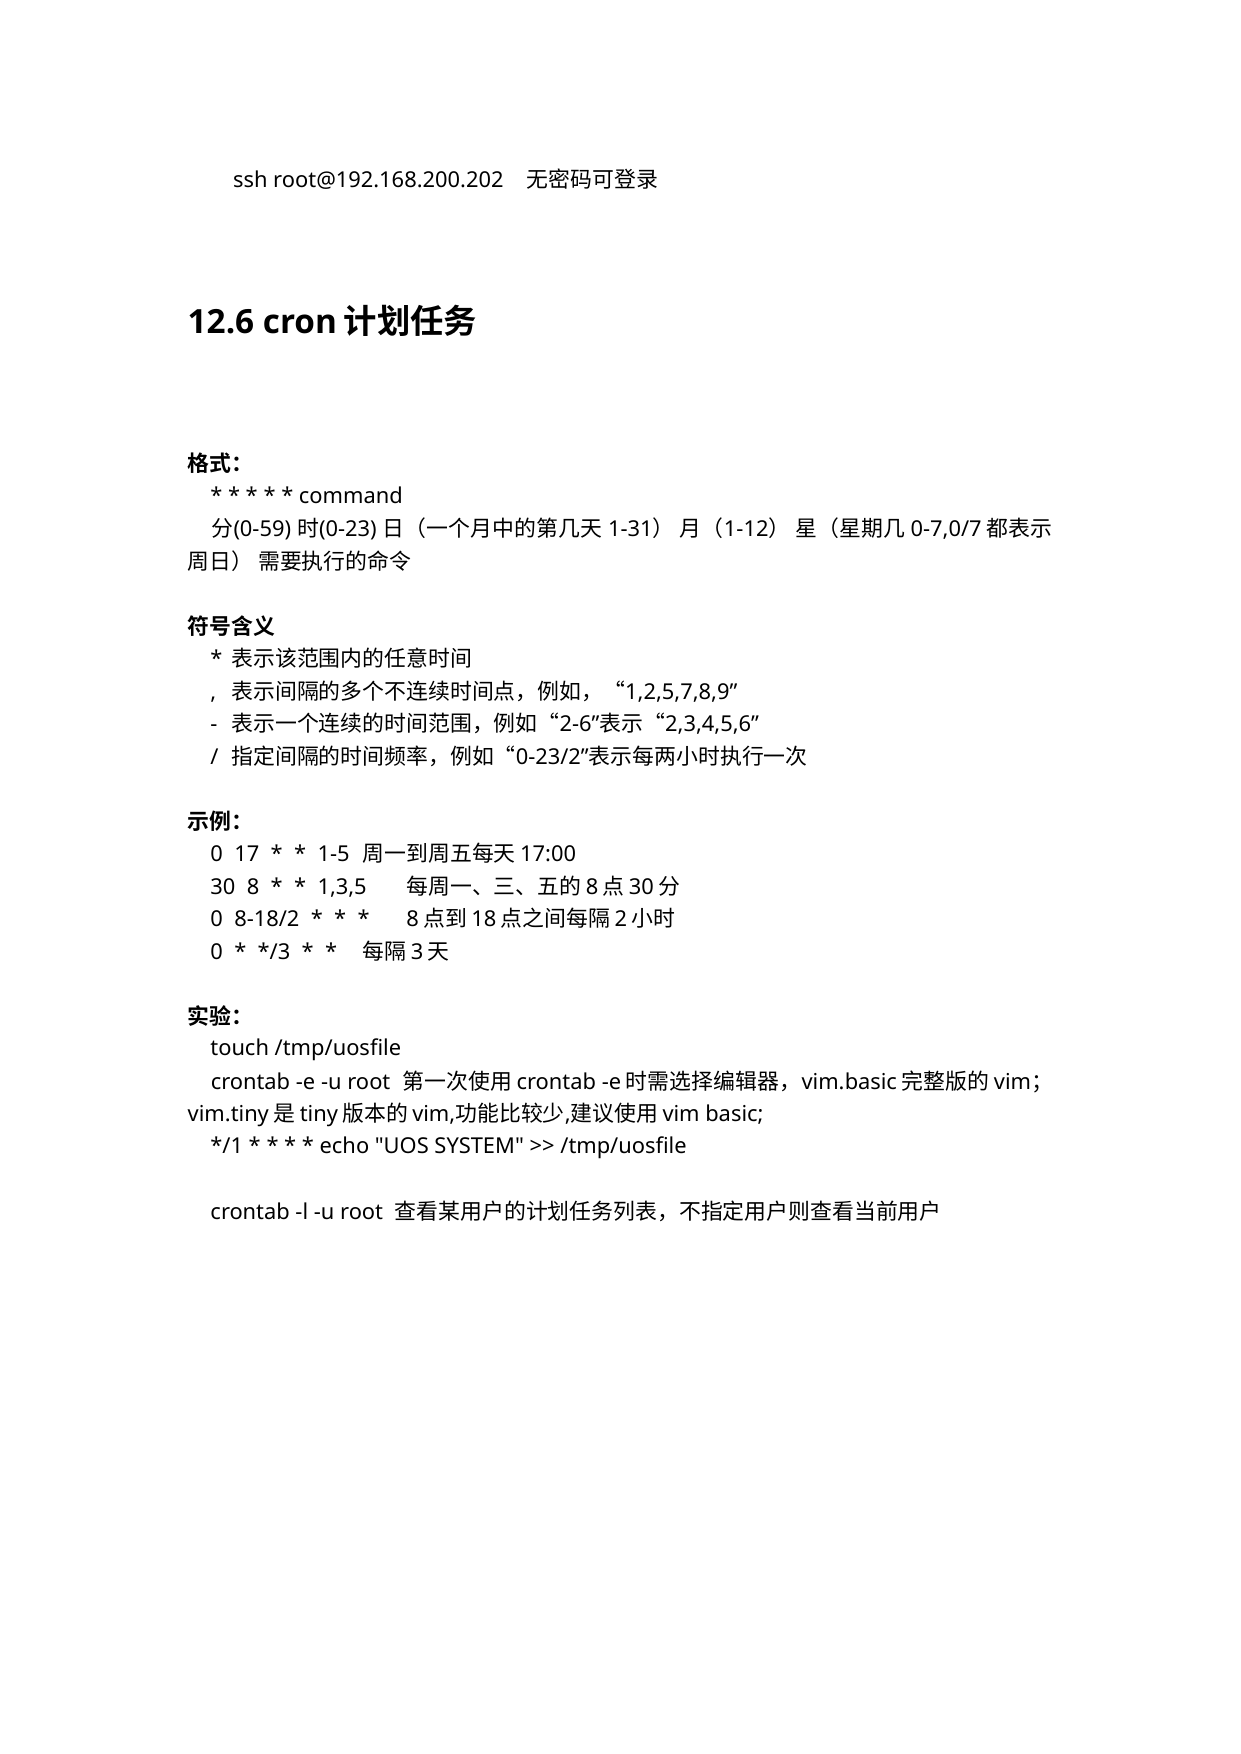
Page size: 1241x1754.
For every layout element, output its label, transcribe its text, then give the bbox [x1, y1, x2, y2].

text - 表示一个连续的时间范围，例如“2-6”表示“2,3,4,5,6” [187, 706, 1053, 738]
text 示例： [187, 803, 1053, 836]
text ssh root@192.168.200.202 无密码可登录 [187, 162, 1053, 194]
text * * * * * command [187, 478, 1053, 511]
text , 表示间隔的多个不连续时间点，例如，“1,2,5,7,8,9” [187, 673, 1053, 706]
text / 指定间隔的时间频率，例如“0-23/2”表示每两小时执行一次 [187, 738, 1053, 771]
text */1 * * * * echo "UOS SYSTEM" >> /tmp/uosfile [187, 1128, 1053, 1161]
text crontab -l -u root 查看某用户的计划任务列表，不指定用户则查看当前用户 [187, 1193, 1053, 1226]
text 实验： [187, 998, 1053, 1031]
subtitle 12.6 cron计划任务 [187, 287, 1053, 352]
text 符号含义 [187, 608, 1053, 641]
text touch /tmp/uosfile [187, 1031, 1053, 1063]
text 分(0-59) 时(0-23) 日（一个月中的第几天1-31） 月（1-12） 星（星期几0-7,0/7都表示周日） 需要执行的命令 [187, 511, 1053, 576]
text 0 8-18/2 * * * 8点到18点之间每隔2小时 [187, 901, 1053, 933]
text crontab -e -u root 第一次使用crontab -e时需选择编辑器，vim.basic完整版的vim；vim.tiny是tiny版本的vim,功能比较少,建议使用vim basic; [187, 1063, 1053, 1128]
text 30 8 * * 1,3,5 每周一、三、五的8点30分 [187, 868, 1053, 901]
text 格式： [187, 446, 1053, 478]
text * 表示该范围内的任意时间 [187, 641, 1053, 673]
text 0 * */3 * * 每隔3天 [187, 933, 1053, 966]
text 0 17 * * 1-5 周一到周五每天17:00 [187, 836, 1053, 868]
